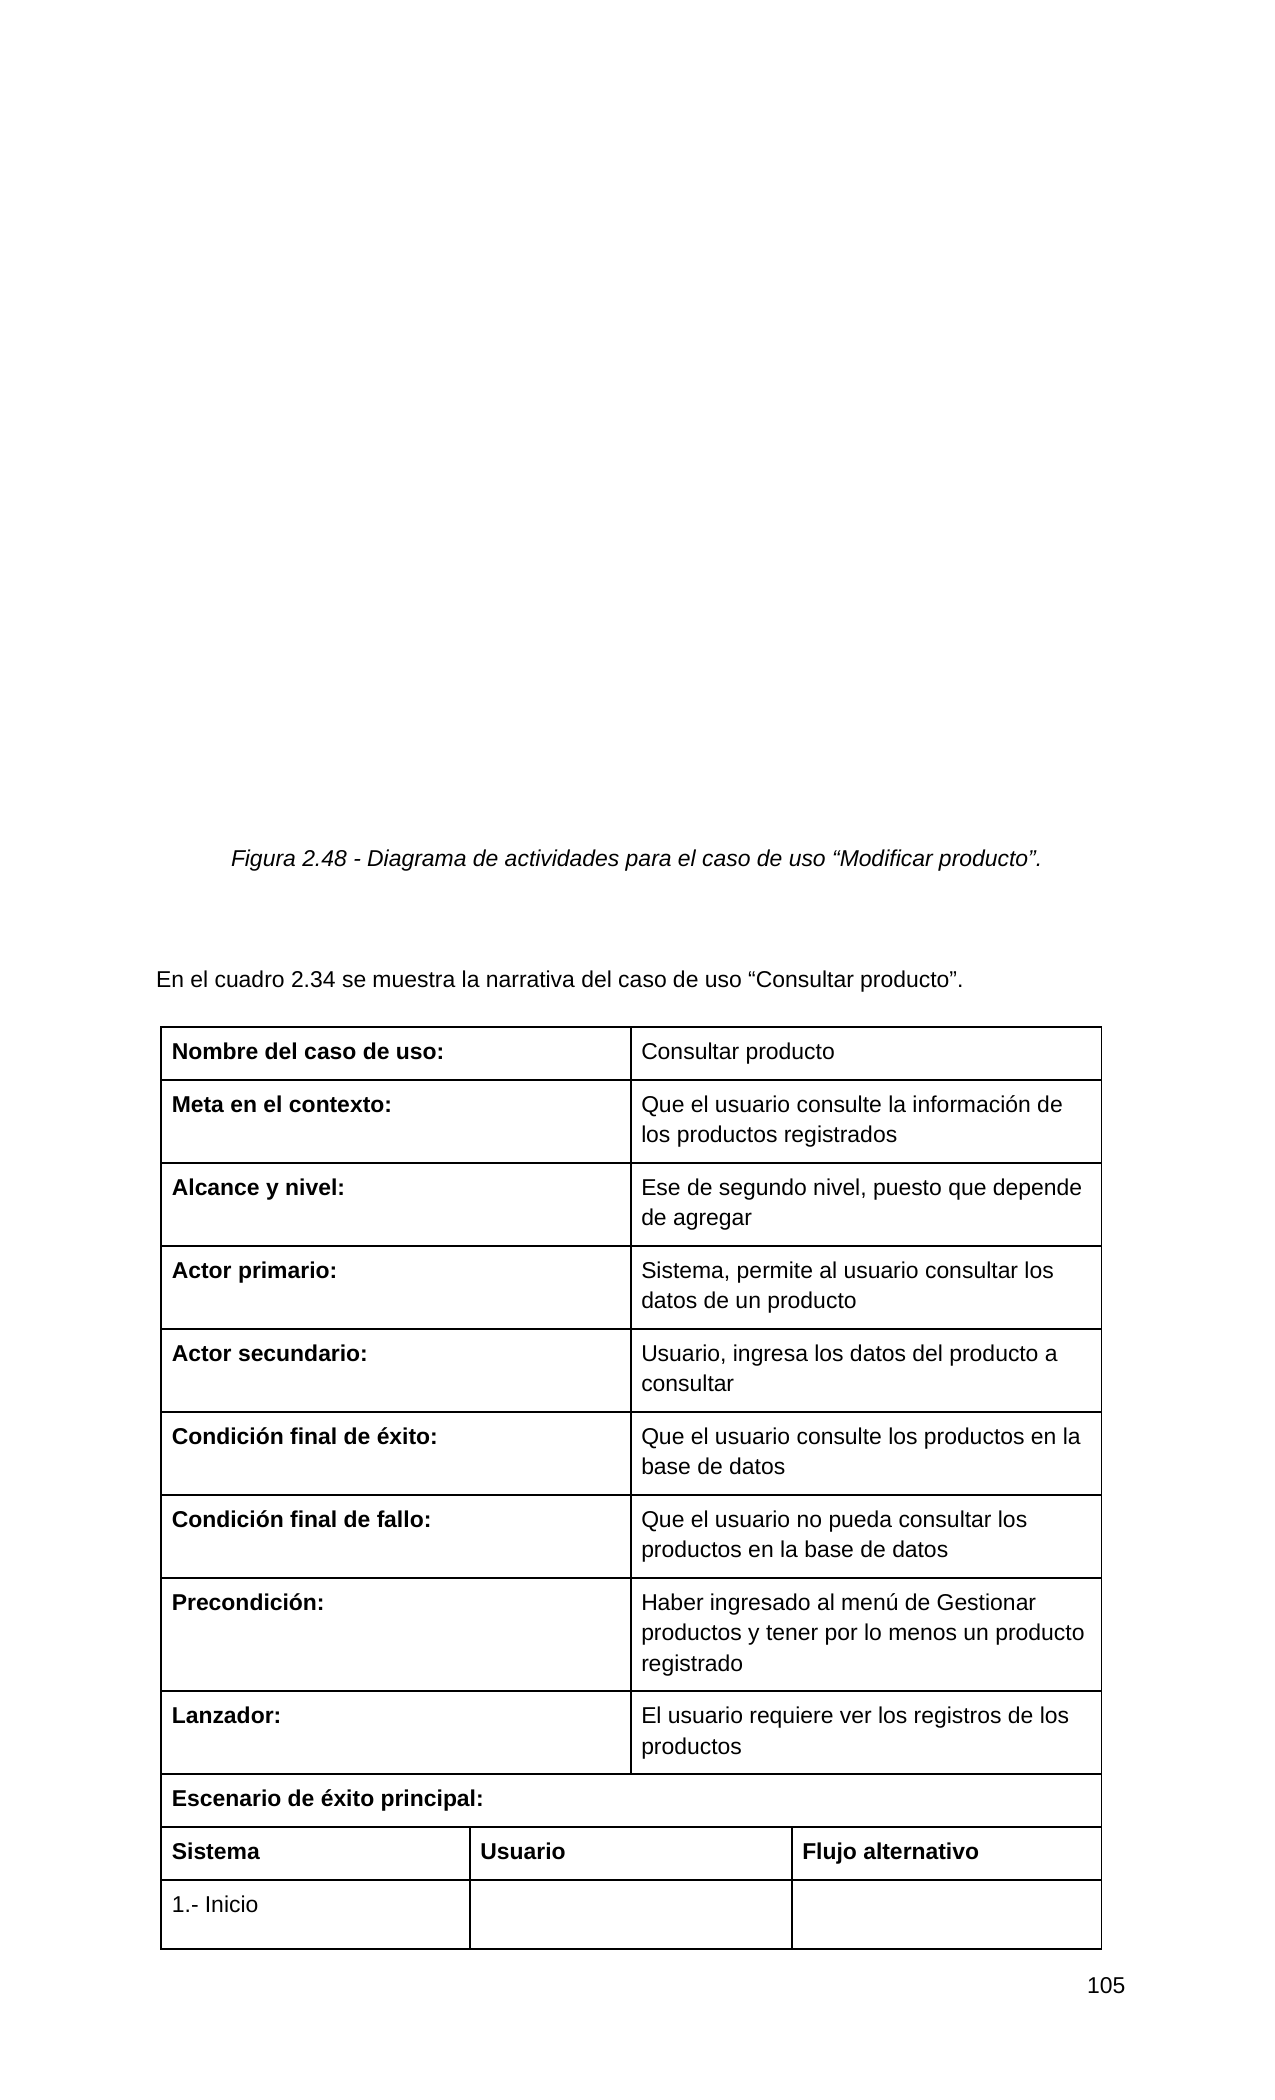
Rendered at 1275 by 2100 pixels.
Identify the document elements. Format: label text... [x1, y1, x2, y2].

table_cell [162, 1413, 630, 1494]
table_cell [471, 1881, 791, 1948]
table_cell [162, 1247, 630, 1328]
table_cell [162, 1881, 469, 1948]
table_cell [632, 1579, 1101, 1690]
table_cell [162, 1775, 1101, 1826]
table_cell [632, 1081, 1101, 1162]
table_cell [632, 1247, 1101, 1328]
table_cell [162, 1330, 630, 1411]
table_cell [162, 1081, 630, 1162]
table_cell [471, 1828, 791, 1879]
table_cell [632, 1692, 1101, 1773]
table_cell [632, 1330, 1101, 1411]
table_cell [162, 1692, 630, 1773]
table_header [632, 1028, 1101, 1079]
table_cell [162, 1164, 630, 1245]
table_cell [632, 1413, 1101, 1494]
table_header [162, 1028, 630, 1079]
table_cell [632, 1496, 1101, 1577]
text Figura 2.48 - Diagrama de actividades para el caso de uso “Modificar producto”. [150, 845, 1125, 871]
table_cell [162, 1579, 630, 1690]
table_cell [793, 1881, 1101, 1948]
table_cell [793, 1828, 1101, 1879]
text En el cuadro 2.34 se muestra la narrativa del caso de uso “Consultar producto”. [150, 966, 1125, 992]
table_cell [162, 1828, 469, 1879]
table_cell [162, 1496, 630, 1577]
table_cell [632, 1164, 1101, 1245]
